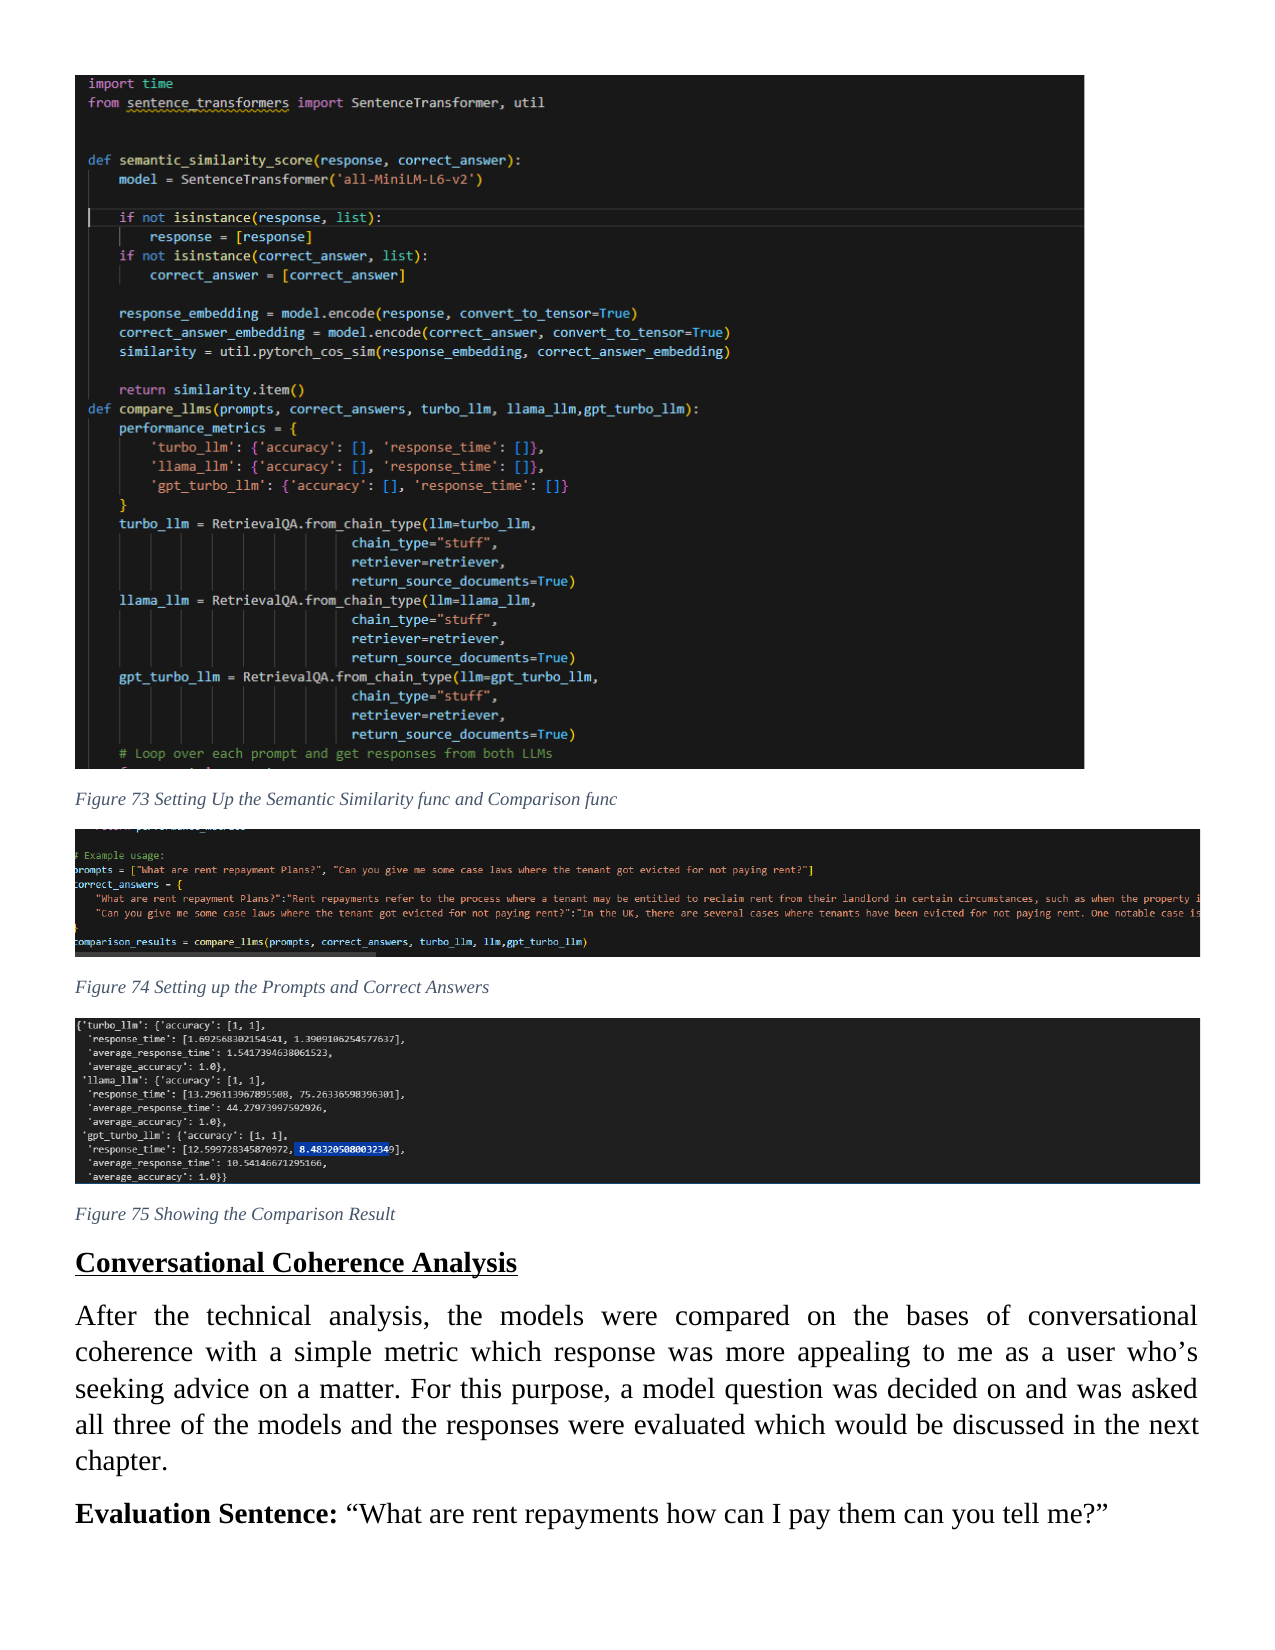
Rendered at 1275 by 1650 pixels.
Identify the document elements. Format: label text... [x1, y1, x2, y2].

picture [75, 829, 1200, 957]
picture [75, 75, 1085, 769]
text After the technical analysis, the models were compared on the bases of conversational coherence with a simple metric which response was more appealing to me as a user who’s seeking advice on a matter. For this purpose, a model question was decided on and was asked all three of the models and the responses were evaluated which would be discussed in the next chapter. [75, 1298, 1200, 1477]
picture [75, 1018, 1200, 1184]
text Figure 73 Setting Up the Semantic Similarity func and Comparison func [75, 787, 1200, 809]
text Figure 75 Showing the Comparison Result [75, 1203, 1200, 1225]
text Evaluation Sentence: “What are rent repayments how can I pay them can you tell me?” [75, 1496, 1200, 1529]
text Conversational Coherence Analysis [75, 1246, 1200, 1279]
text Figure 74 Setting up the Prompts and Correct Answers [75, 976, 1200, 997]
